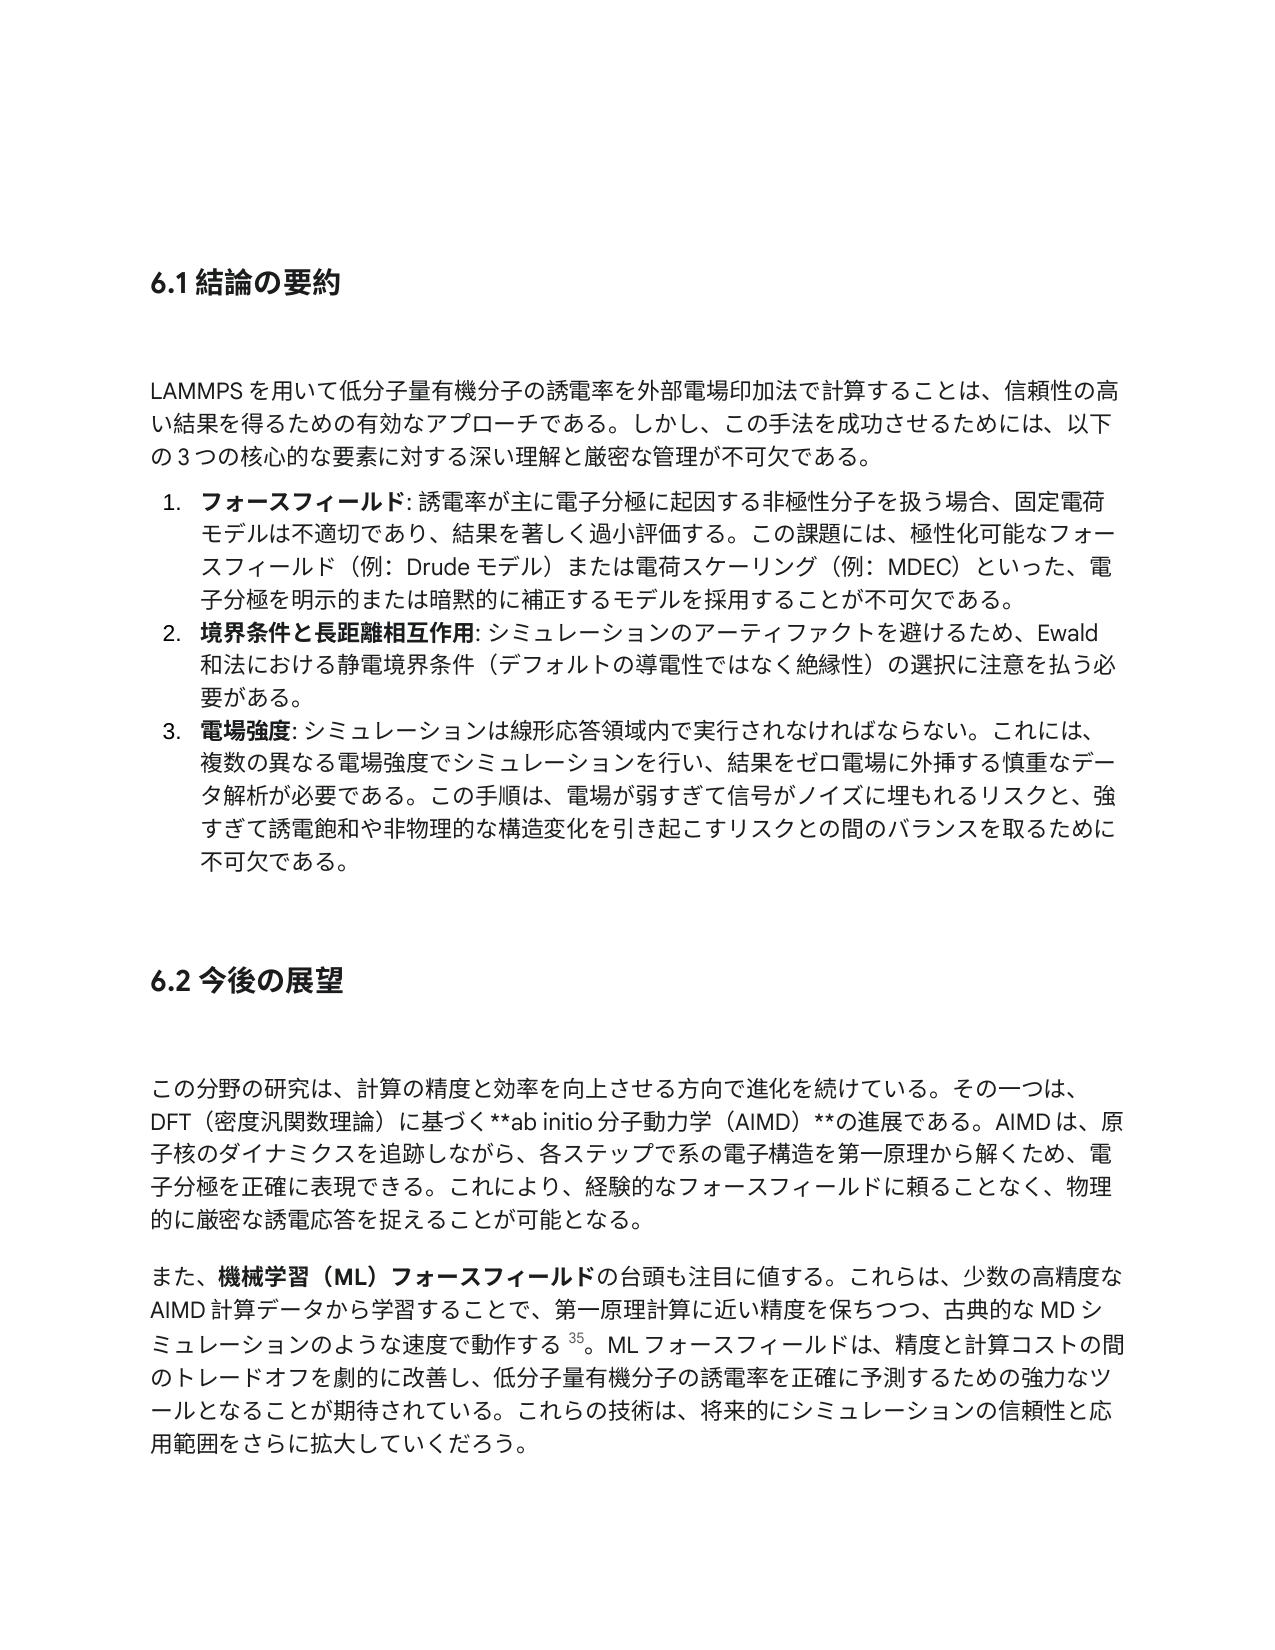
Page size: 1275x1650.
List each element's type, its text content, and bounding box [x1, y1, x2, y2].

text また、機械学習（ML）フォースフィールドの台頭も注目に値する。これらは、少数の高精度なAIMD計算データから学習することで、第一原理計算に近い精度を保ちつつ、古典的なMDシミュレーションのような速度で動作する 35。MLフォースフィールドは、精度と計算コストの間のトレードオフを劇的に改善し、低分子量有機分子の誘電率を正確に予測するための強力なツールとなることが期待されている。これらの技術は、将来的にシミュレーションの信頼性と応用範囲をさらに拡大していくだろう。 [150, 1263, 1125, 1459]
subtitle 6.2 今後の展望 [150, 963, 1125, 1000]
list 境界条件と長距離相互作用: シミュレーションのアーティファクトを避けるため、Ewald和法における静電境界条件（デフォルトの導電性ではなく絶縁性）の選択に注意を払う必要がある。 [162, 619, 1125, 713]
text この分野の研究は、計算の精度と効率を向上させる方向で進化を続けている。その一つは、DFT（密度汎関数理論）に基づく**ab initio分子動力学（AIMD）**の進展である。AIMDは、原子核のダイナミクスを追跡しながら、各ステップで系の電子構造を第一原理から解くため、電子分極を正確に表現できる。これにより、経験的なフォースフィールドに頼ることなく、物理的に厳密な誘電応答を捉えることが可能となる。 [150, 1075, 1125, 1234]
list 電場強度: シミュレーションは線形応答領域内で実行されなければならない。これには、複数の異なる電場強度でシミュレーションを行い、結果をゼロ電場に外挿する慎重なデータ解析が必要である。この手順は、電場が弱すぎて信号がノイズに埋もれるリスクと、強すぎて誘電飽和や非物理的な構造変化を引き起こすリスクとの間のバランスを取るために不可欠である。 [162, 717, 1125, 876]
list フォースフィールド: 誘電率が主に電子分極に起因する非極性分子を扱う場合、固定電荷モデルは不適切であり、結果を著しく過小評価する。この課題には、極性化可能なフォースフィールド（例：Drudeモデル）または電荷スケーリング（例：MDEC）といった、電子分極を明示的または暗黙的に補正するモデルを採用することが不可欠である。 [162, 488, 1125, 615]
text LAMMPSを用いて低分子量有機分子の誘電率を外部電場印加法で計算することは、信頼性の高い結果を得るための有効なアプローチである。しかし、この手法を成功させるためには、以下の3つの核心的な要素に対する深い理解と厳密な管理が不可欠である。 [150, 377, 1125, 471]
subtitle 6.1 結論の要約 [150, 265, 1125, 302]
